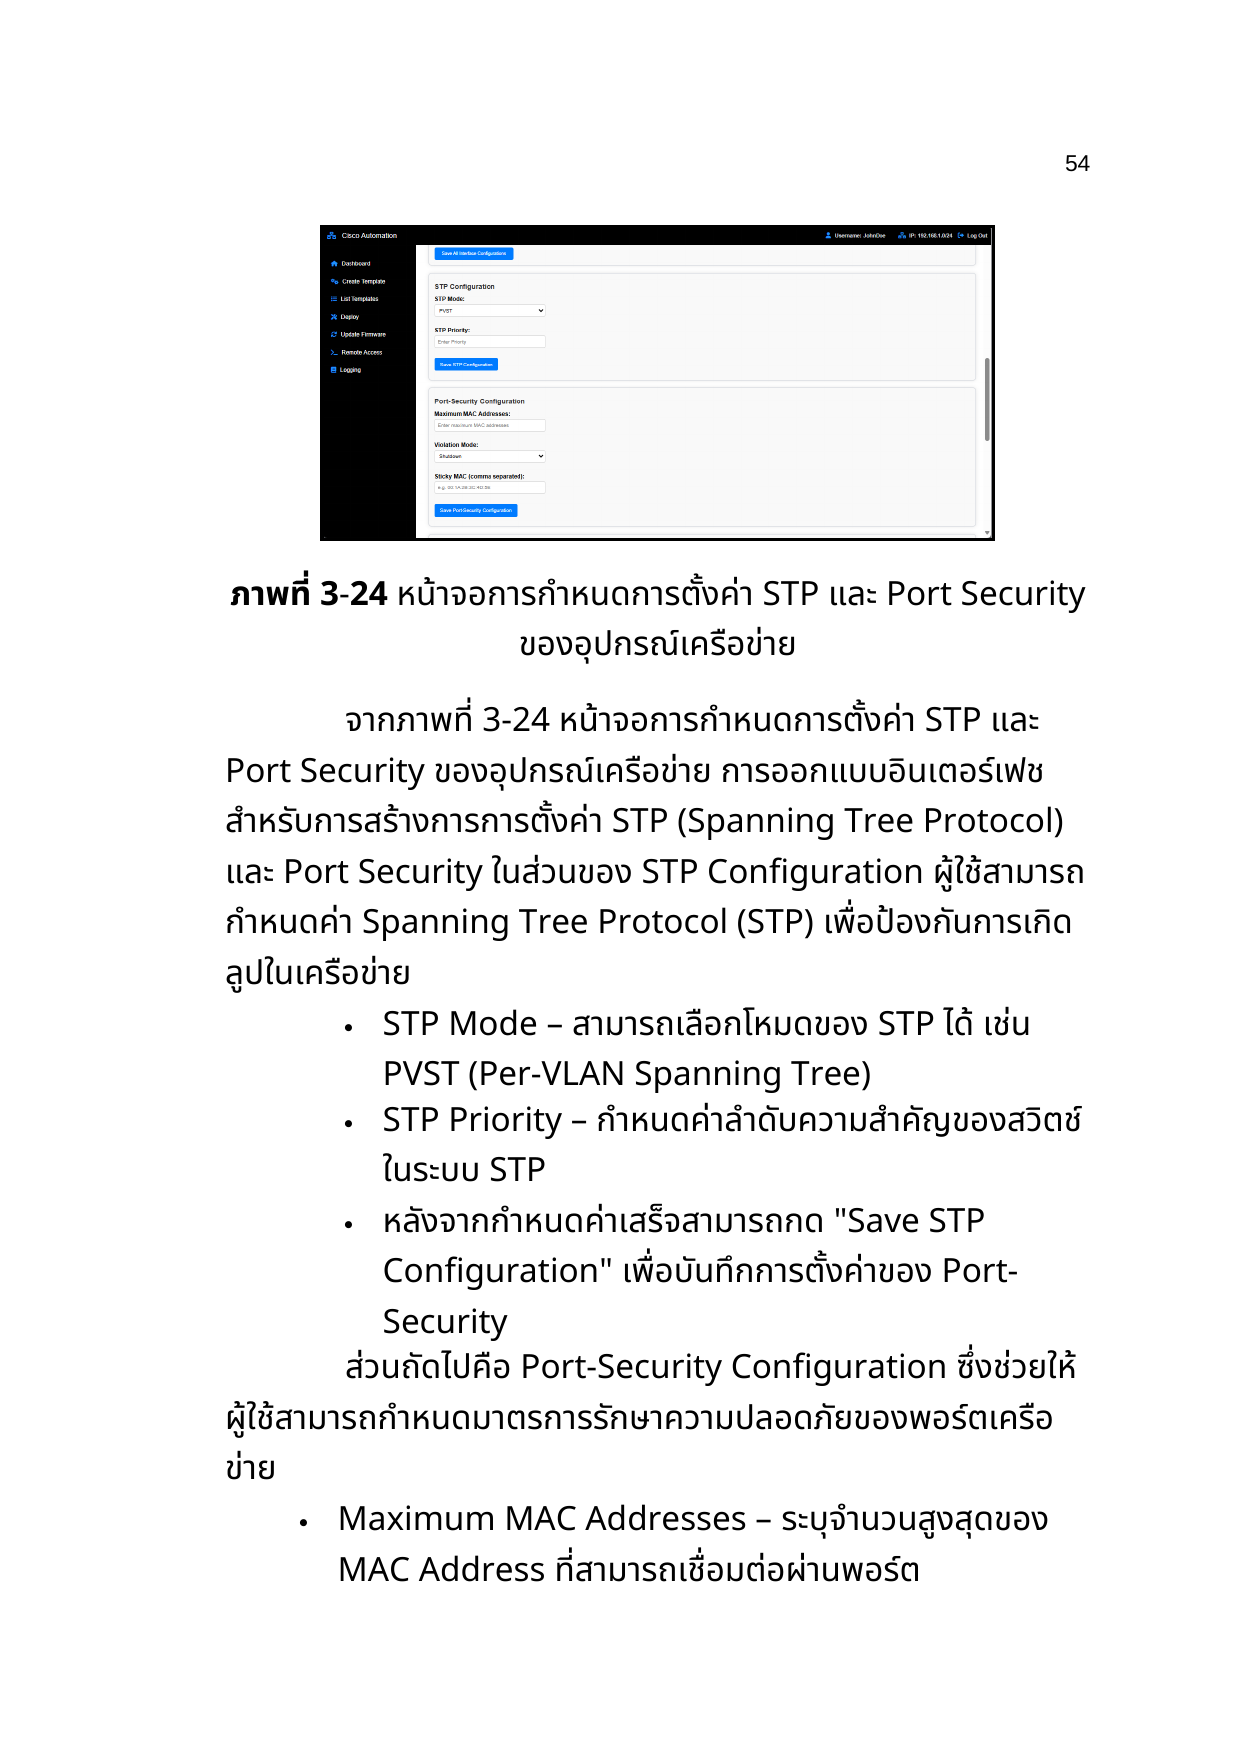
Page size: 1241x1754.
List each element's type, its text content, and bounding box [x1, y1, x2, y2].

text ภาพที่ 3-24 หน้าจอการกำหนดการตั้งค่า STP และ Port Security ของอุปกรณ์เครือข่าย [225, 570, 1090, 671]
list หลังจากกำหนดค่าเสร็จสามารถกด "Save STP Configuration" เพื่อบันทึกการตั้งค่าของ Port-Security [345, 1197, 1090, 1343]
list STP Mode – สามารถเลือกโหมดของ STP ได้ เช่น PVST (Per-VLAN Spanning Tree) [345, 999, 1090, 1095]
picture [324, 228, 992, 538]
text ส่วนถัดไปคือ Port-Security Configuration ซึ่งช่วยให้ผู้ใช้สามารถกำหนดมาตรการรักษาความปลอดภัยของพอร์ตเครือข่าย [225, 1343, 1090, 1495]
list STP Priority – กำหนดค่าลำดับความสำคัญของสวิตช์ในระบบ STP [345, 1095, 1090, 1197]
list Maximum MAC Addresses – ระบุจำนวนสูงสุดของ MAC Address ที่สามารถเชื่อมต่อผ่านพอร์ต [300, 1495, 1090, 1596]
text จากภาพที่ 3-24 หน้าจอการกำหนดการตั้งค่า STP และ Port Security ของอุปกรณ์เครือข่าย การออกแบบอินเตอร์เฟชสำหรับการสร้างการการตั้งค่า STP (Spanning Tree Protocol) และ Port Security ในส่วนของ STP Configuration ผู้ใช้สามารถกำหนดค่า Spanning Tree Protocol (STP) เพื่อป้องกันการเกิดลูปในเครือข่าย [225, 696, 1090, 999]
